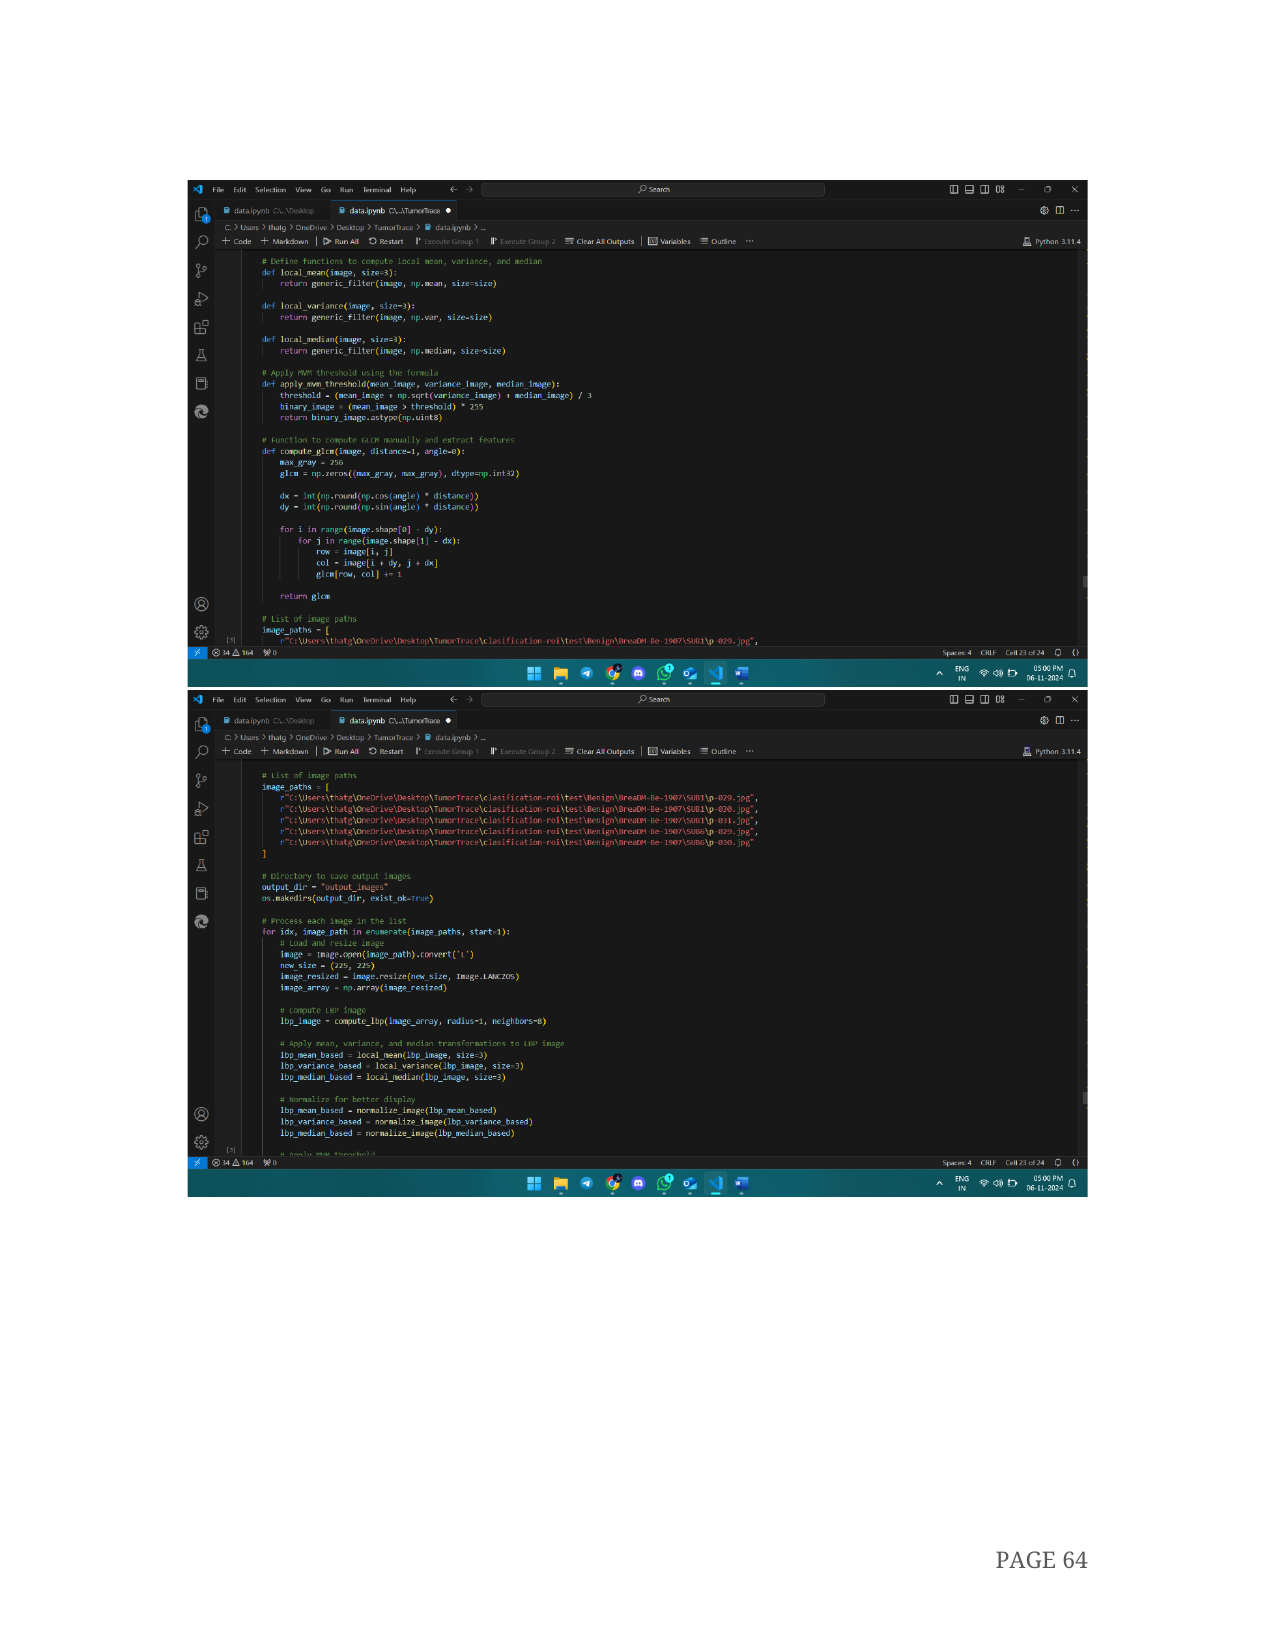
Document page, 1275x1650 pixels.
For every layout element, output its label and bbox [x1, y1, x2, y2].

picture [187, 690, 1088, 1197]
picture [187, 180, 1088, 687]
